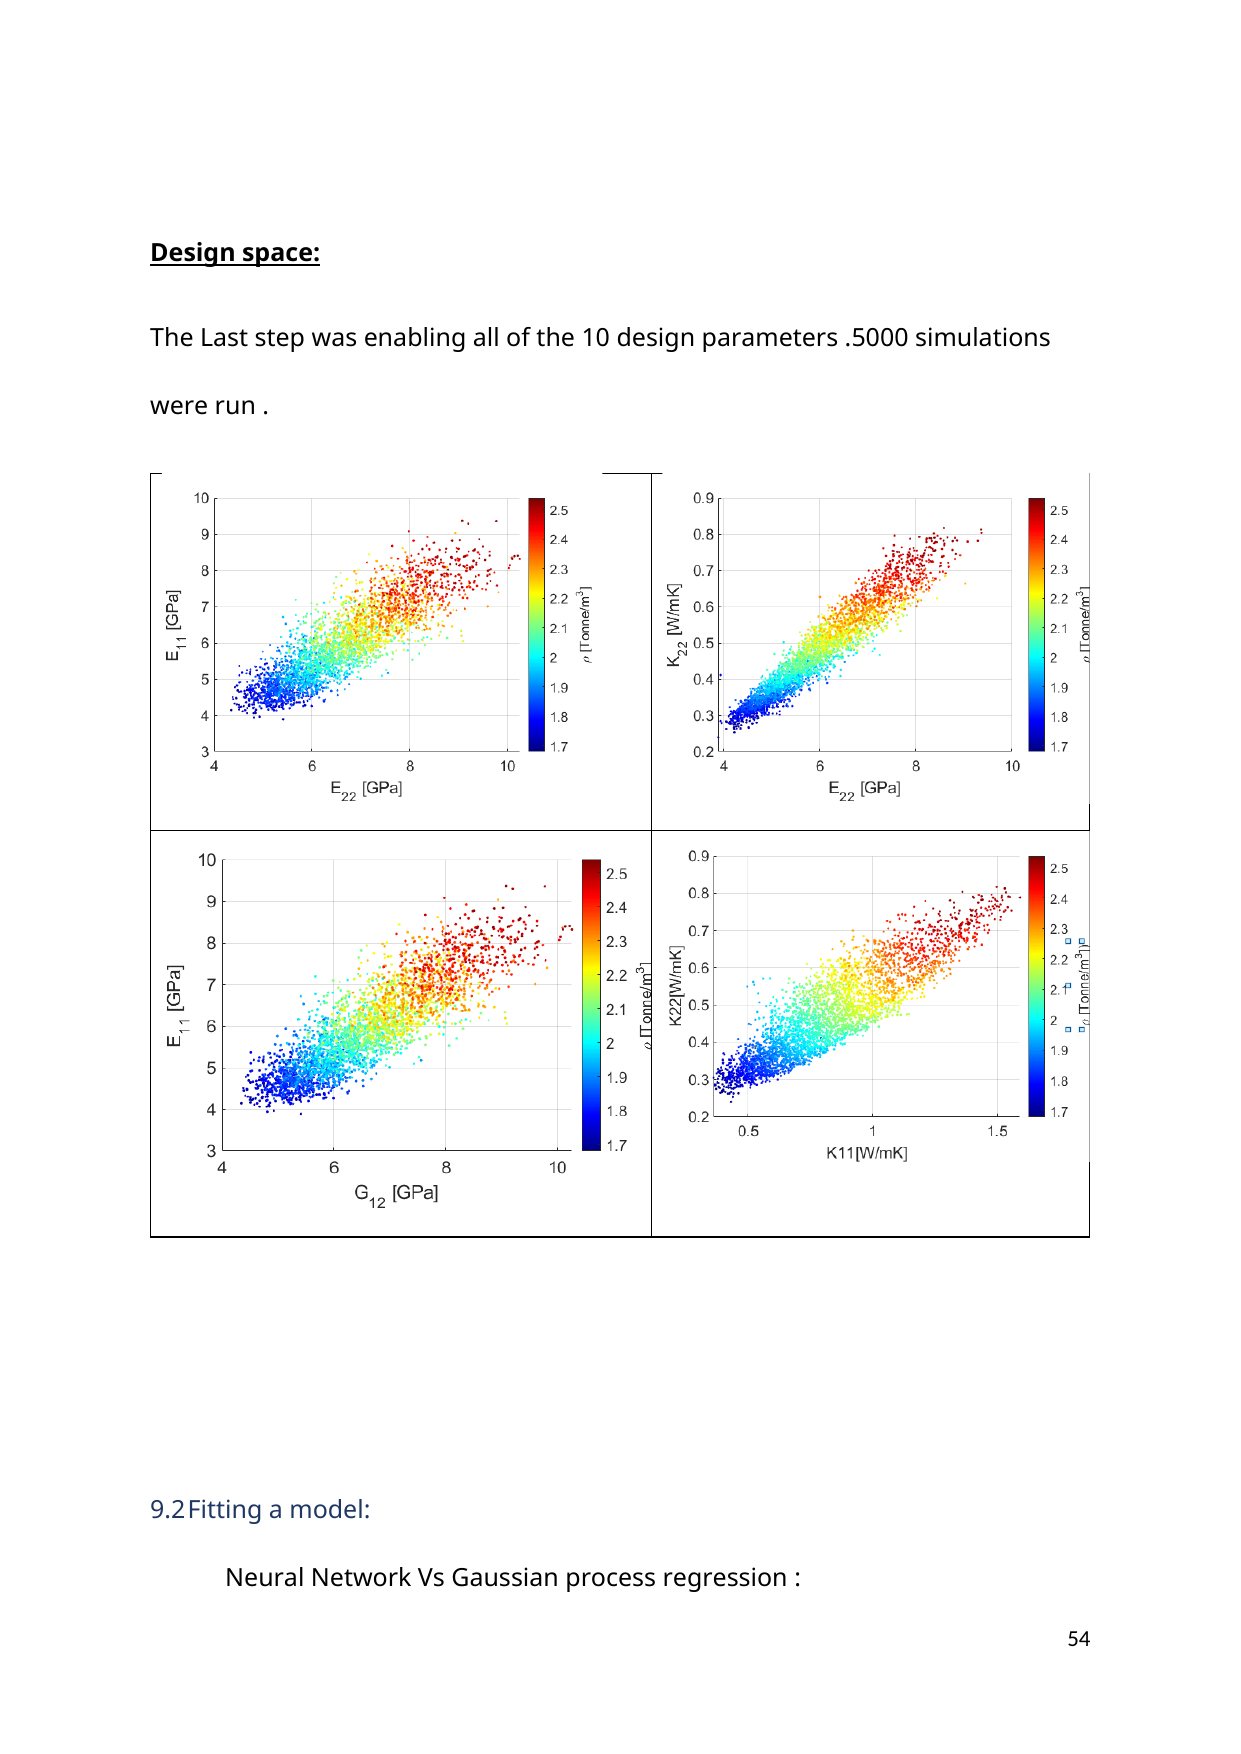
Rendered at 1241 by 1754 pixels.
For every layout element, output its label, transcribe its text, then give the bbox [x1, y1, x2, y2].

text The Last step was enabling all of the 10 design parameters .5000 simulations were run . [150, 319, 1090, 422]
picture [161, 473, 603, 804]
picture [662, 831, 1090, 1162]
text Neural Network Vs Gaussian process regression : [225, 1560, 1090, 1594]
text Design space: [150, 235, 1090, 269]
table_header [652, 474, 1089, 830]
table_header [151, 474, 651, 830]
table_cell [151, 831, 651, 1236]
table_cell [652, 831, 1089, 1236]
picture [662, 473, 1090, 804]
subtitle Fitting a model: [150, 1492, 1090, 1526]
picture [161, 831, 651, 1211]
